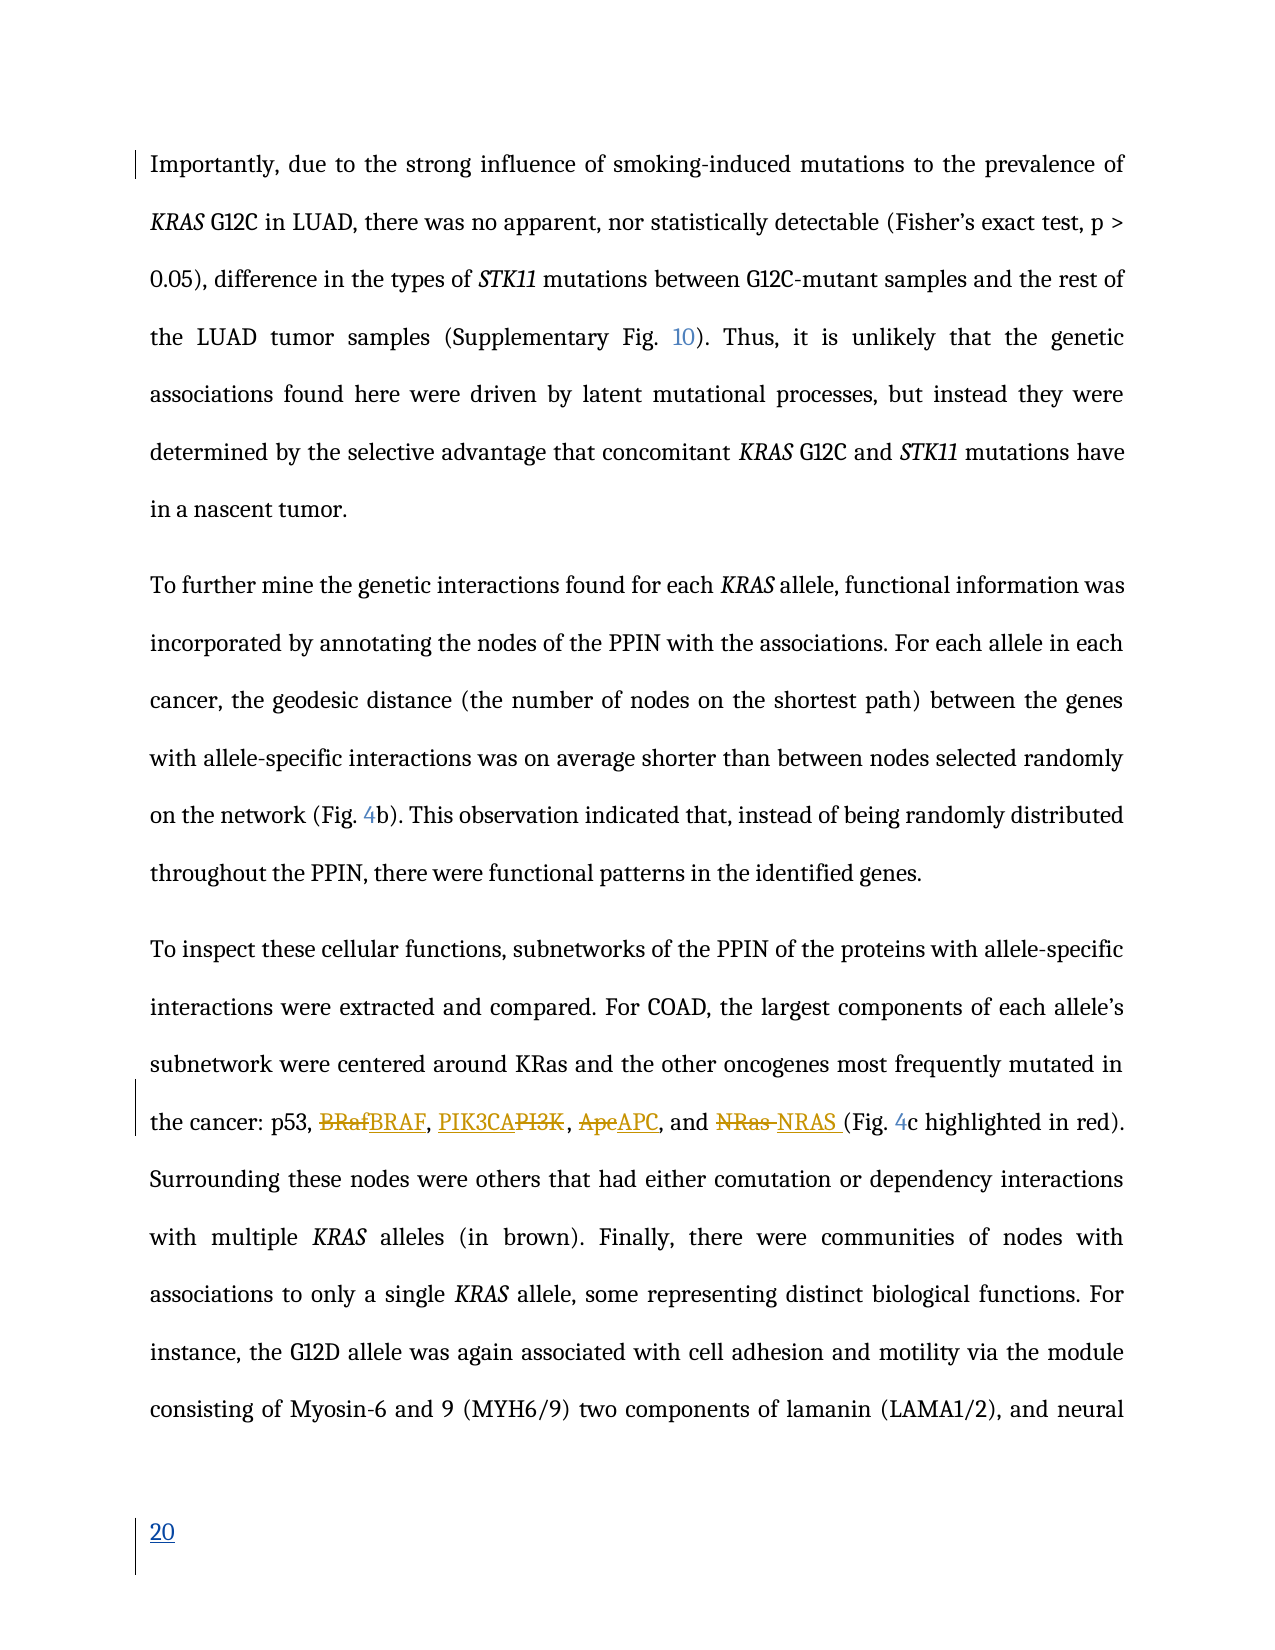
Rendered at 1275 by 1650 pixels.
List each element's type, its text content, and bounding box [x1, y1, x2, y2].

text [150, 150, 1125, 524]
text To further mine the genetic interactions found for each KRAS allele, functional information was incorporated by annotating the nodes of the PPIN with the associations. For each allele in each cancer, the geodesic distance (the number of nodes on the shortest path) between the genes with allele-specific interactions was on average shorter than between nodes selected randomly on the network (Fig. 4b). This observation indicated that, instead of being randomly distributed throughout the PPIN, there were functional patterns in the identified genes. [150, 571, 1125, 887]
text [150, 935, 1125, 1424]
